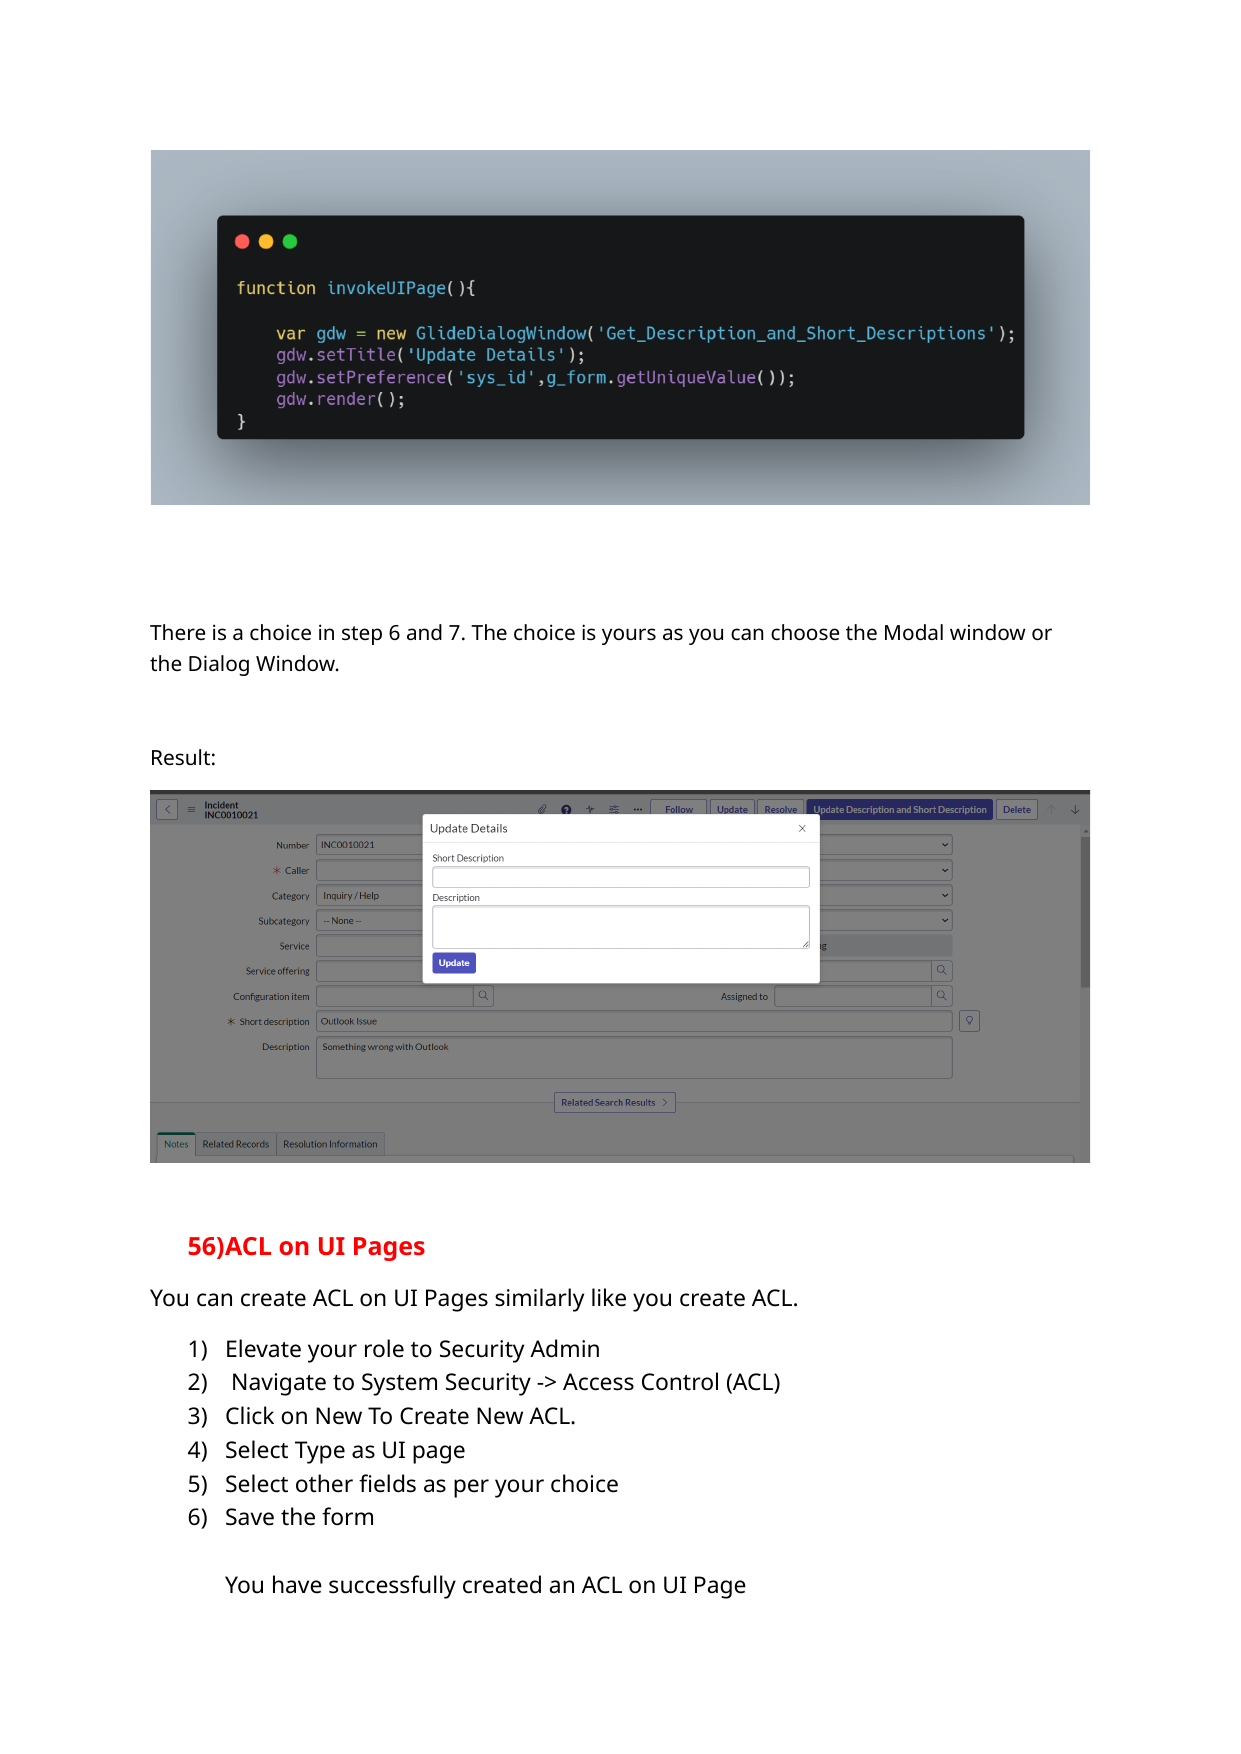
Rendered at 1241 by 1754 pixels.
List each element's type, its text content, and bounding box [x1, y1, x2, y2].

list ACL on UI Pages [187, 1229, 1090, 1263]
text Result: [150, 743, 1090, 772]
list Navigate to System Security -> Access Control (ACL) [187, 1366, 1090, 1398]
picture [150, 790, 1091, 1163]
text There is a choice in step 6 and 7. The choice is yours as you can choose the Modal window or the Dialog Window. [150, 618, 1090, 677]
list Select other fields as per your choice [187, 1468, 1090, 1499]
list Save the form [187, 1501, 1090, 1533]
list You have successfully created an ACL on UI Page [225, 1569, 1090, 1600]
list Select Type as UI page [187, 1434, 1090, 1465]
text You can create ACL on UI Pages similarly like you create ACL. [150, 1282, 1090, 1313]
list Elevate your role to Security Admin [187, 1333, 1090, 1364]
picture [150, 150, 1091, 505]
list Click on New To Create New ACL. [187, 1400, 1090, 1431]
